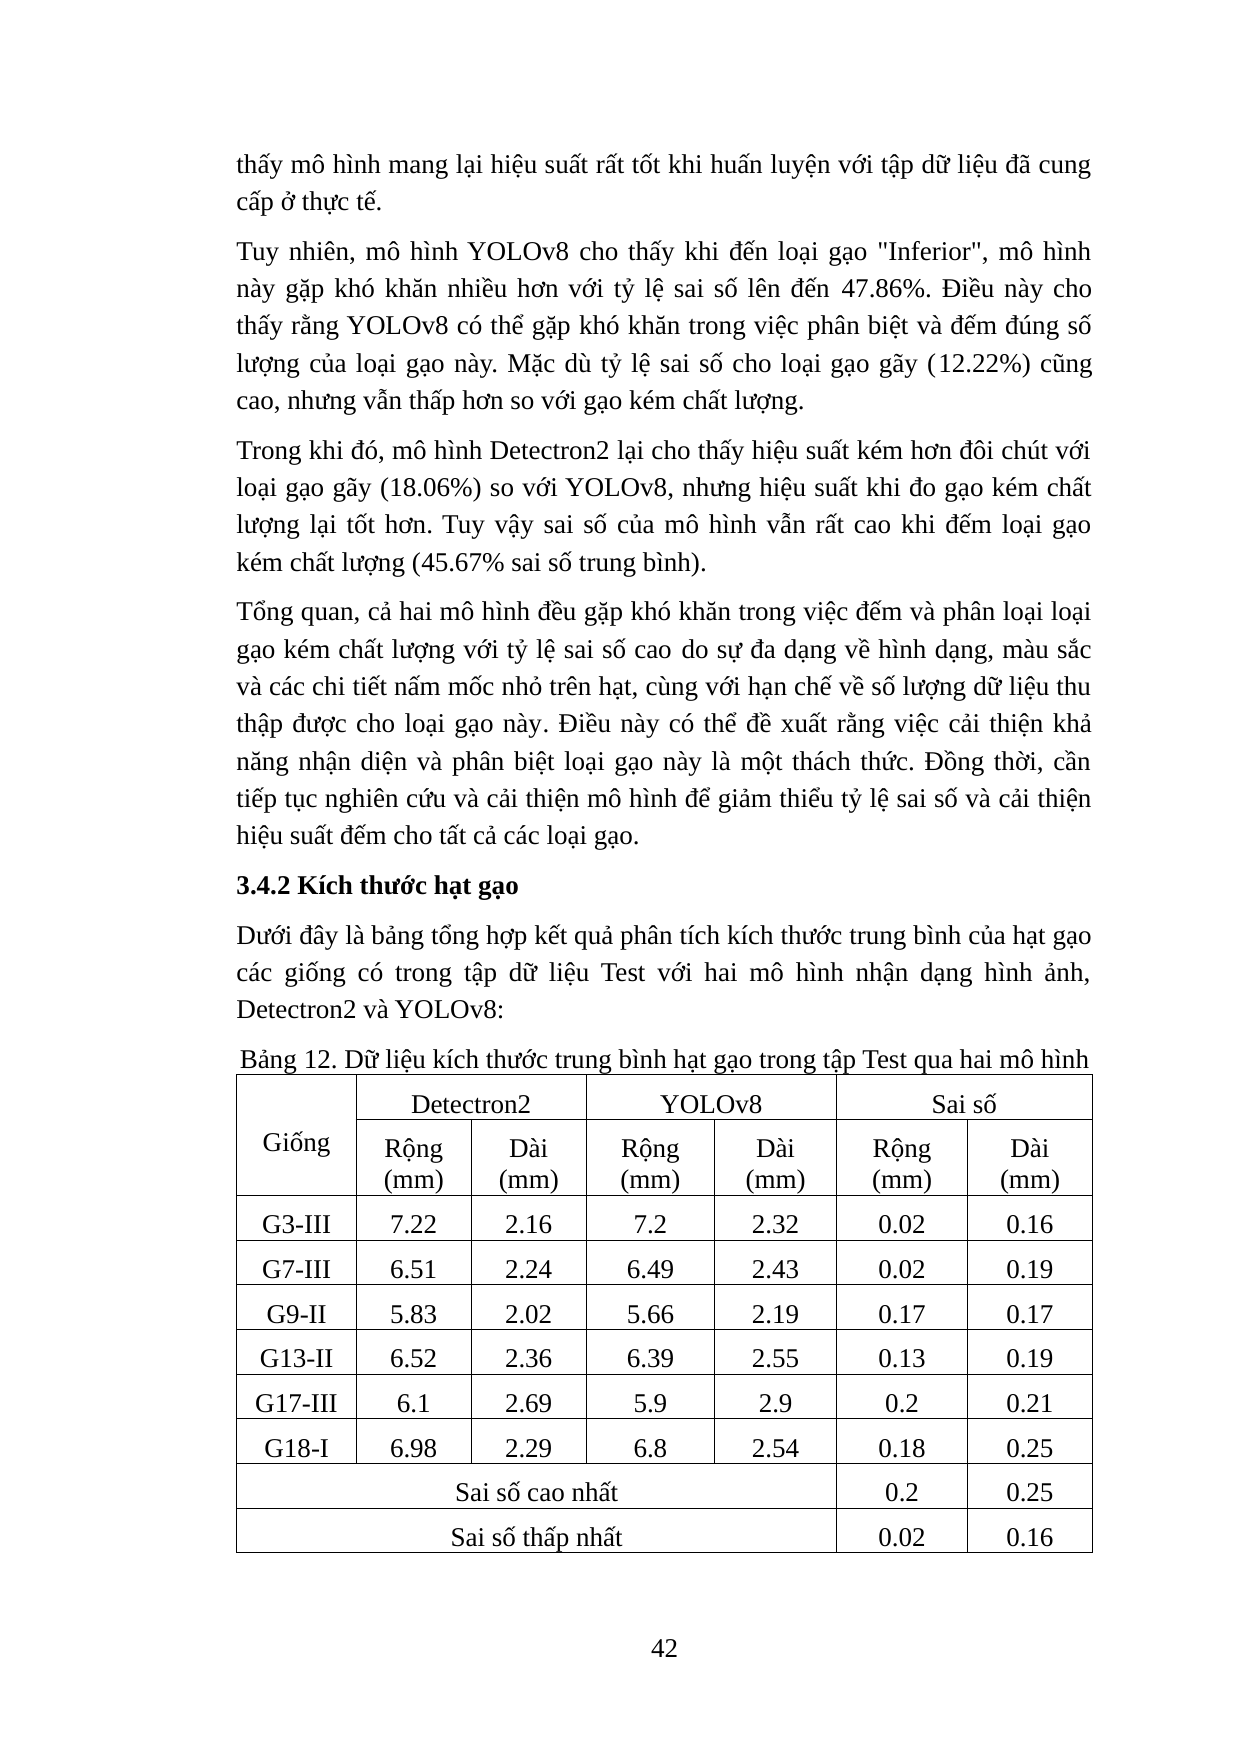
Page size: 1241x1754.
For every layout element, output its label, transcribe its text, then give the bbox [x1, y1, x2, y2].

table_cell 2.32 [715, 1196, 836, 1239]
table_cell 6.1 [357, 1375, 471, 1418]
table_cell 7.22 [357, 1196, 471, 1239]
table_cell Sai số cao nhất [237, 1464, 836, 1508]
table_cell 0.16 [968, 1509, 1092, 1552]
table_cell 5.9 [587, 1375, 714, 1418]
table_header Giống [237, 1075, 356, 1195]
table_cell 0.21 [968, 1375, 1092, 1418]
table_cell 6.51 [357, 1241, 471, 1284]
table_header YOLOv8 [587, 1075, 836, 1119]
table_cell 0.2 [837, 1375, 967, 1418]
table_cell G7-III [237, 1241, 356, 1284]
table_cell 2.19 [715, 1285, 836, 1329]
table_cell 6.8 [587, 1419, 714, 1463]
table_cell 0.2 [837, 1464, 967, 1508]
table_cell 2.36 [472, 1330, 586, 1373]
text Tuy nhiên, mô hình YOLOv8 cho thấy khi đến loại gạo "Inferior", mô hình này gặp khó khăn nhiều hơn với tỷ lệ sai số lên đến 47.86%. Điều này cho thấy rằng YOLOv8 có thể gặp khó khăn trong việc phân biệt và đếm đúng số lượng của loại gạo này. Mặc dù tỷ lệ sai số cho loại gạo gãy (12.22%) cũng cao, nhưng vẫn thấp hơn so với gạo kém chất lượng. [236, 235, 1092, 415]
table_cell 6.52 [357, 1330, 471, 1373]
table_cell 6.98 [357, 1419, 471, 1463]
table_cell 2.69 [472, 1375, 586, 1418]
table_cell 0.02 [837, 1241, 967, 1284]
table_cell 0.19 [968, 1241, 1092, 1284]
table_cell 0.17 [837, 1285, 967, 1329]
table_cell Dài (mm) [472, 1120, 586, 1195]
table_cell Dài (mm) [968, 1120, 1092, 1195]
text Bảng 12. Dữ liệu kích thước trung bình hạt gạo trong tập Test qua hai mô hình [236, 1043, 1092, 1074]
table_cell Rộng (mm) [587, 1120, 714, 1195]
table_cell 0.02 [837, 1196, 967, 1239]
table_cell Sai số thấp nhất [237, 1509, 836, 1552]
table_header Sai số [837, 1075, 1092, 1119]
table_cell 2.54 [715, 1419, 836, 1463]
table_cell 0.18 [837, 1419, 967, 1463]
text Dưới đây là bảng tổng hợp kết quả phân tích kích thước trung bình của hạt gạo các giống có trong tập dữ liệu Test với hai mô hình nhận dạng hình ảnh, Detectron2 và YOLOv8: [236, 919, 1092, 1024]
table_cell 2.9 [715, 1375, 836, 1418]
table_cell G17-III [237, 1375, 356, 1418]
subtitle 3.4.2 Kích thước hạt gạo [236, 869, 1092, 900]
table_cell 7.2 [587, 1196, 714, 1239]
table_cell 0.16 [968, 1196, 1092, 1239]
table_cell 5.66 [587, 1285, 714, 1329]
table_cell G9-II [237, 1285, 356, 1329]
table_cell 2.55 [715, 1330, 836, 1373]
table_cell 0.13 [837, 1330, 967, 1373]
table_cell 2.02 [472, 1285, 586, 1329]
table_cell 2.24 [472, 1241, 586, 1284]
table_cell 6.39 [587, 1330, 714, 1373]
table_cell G3-III [237, 1196, 356, 1239]
table_cell Rộng (mm) [837, 1120, 967, 1195]
text Tổng quan, cả hai mô hình đều gặp khó khăn trong việc đếm và phân loại loại gạo kém chất lượng với tỷ lệ sai số cao do sự đa dạng về hình dạng, màu sắc và các chi tiết nấm mốc nhỏ trên hạt, cùng với hạn chế về số lượng dữ liệu thu thập được cho loại gạo này. Điều này có thể đề xuất rằng việc cải thiện khả năng nhận diện và phân biệt loại gạo này là một thách thức. Đồng thời, cần tiếp tục nghiên cứu và cải thiện mô hình để giảm thiểu tỷ lệ sai số và cải thiện hiệu suất đếm cho tất cả các loại gạo. [236, 595, 1092, 850]
table_cell 5.83 [357, 1285, 471, 1329]
text Trong khi đó, mô hình Detectron2 lại cho thấy hiệu suất kém hơn đôi chút với loại gạo gãy (18.06%) so với YOLOv8, nhưng hiệu suất khi đo gạo kém chất lượng lại tốt hơn. Tuy vậy sai số của mô hình vẫn rất cao khi đếm loại gạo kém chất lượng (45.67% sai số trung bình). [236, 434, 1092, 577]
table_cell 6.49 [587, 1241, 714, 1284]
table_cell G13-II [237, 1330, 356, 1373]
table_cell 0.17 [968, 1285, 1092, 1329]
table_header Detectron2 [357, 1075, 586, 1119]
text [236, 148, 1092, 216]
table_cell Rộng (mm) [357, 1120, 471, 1195]
table_cell 0.19 [968, 1330, 1092, 1373]
table_cell 0.25 [968, 1464, 1092, 1508]
table_cell 0.02 [837, 1509, 967, 1552]
table_cell 2.43 [715, 1241, 836, 1284]
table_cell 2.29 [472, 1419, 586, 1463]
table_cell 0.25 [968, 1419, 1092, 1463]
table_cell 2.16 [472, 1196, 586, 1239]
table_cell G18-I [237, 1419, 356, 1463]
table_cell Dài (mm) [715, 1120, 836, 1195]
